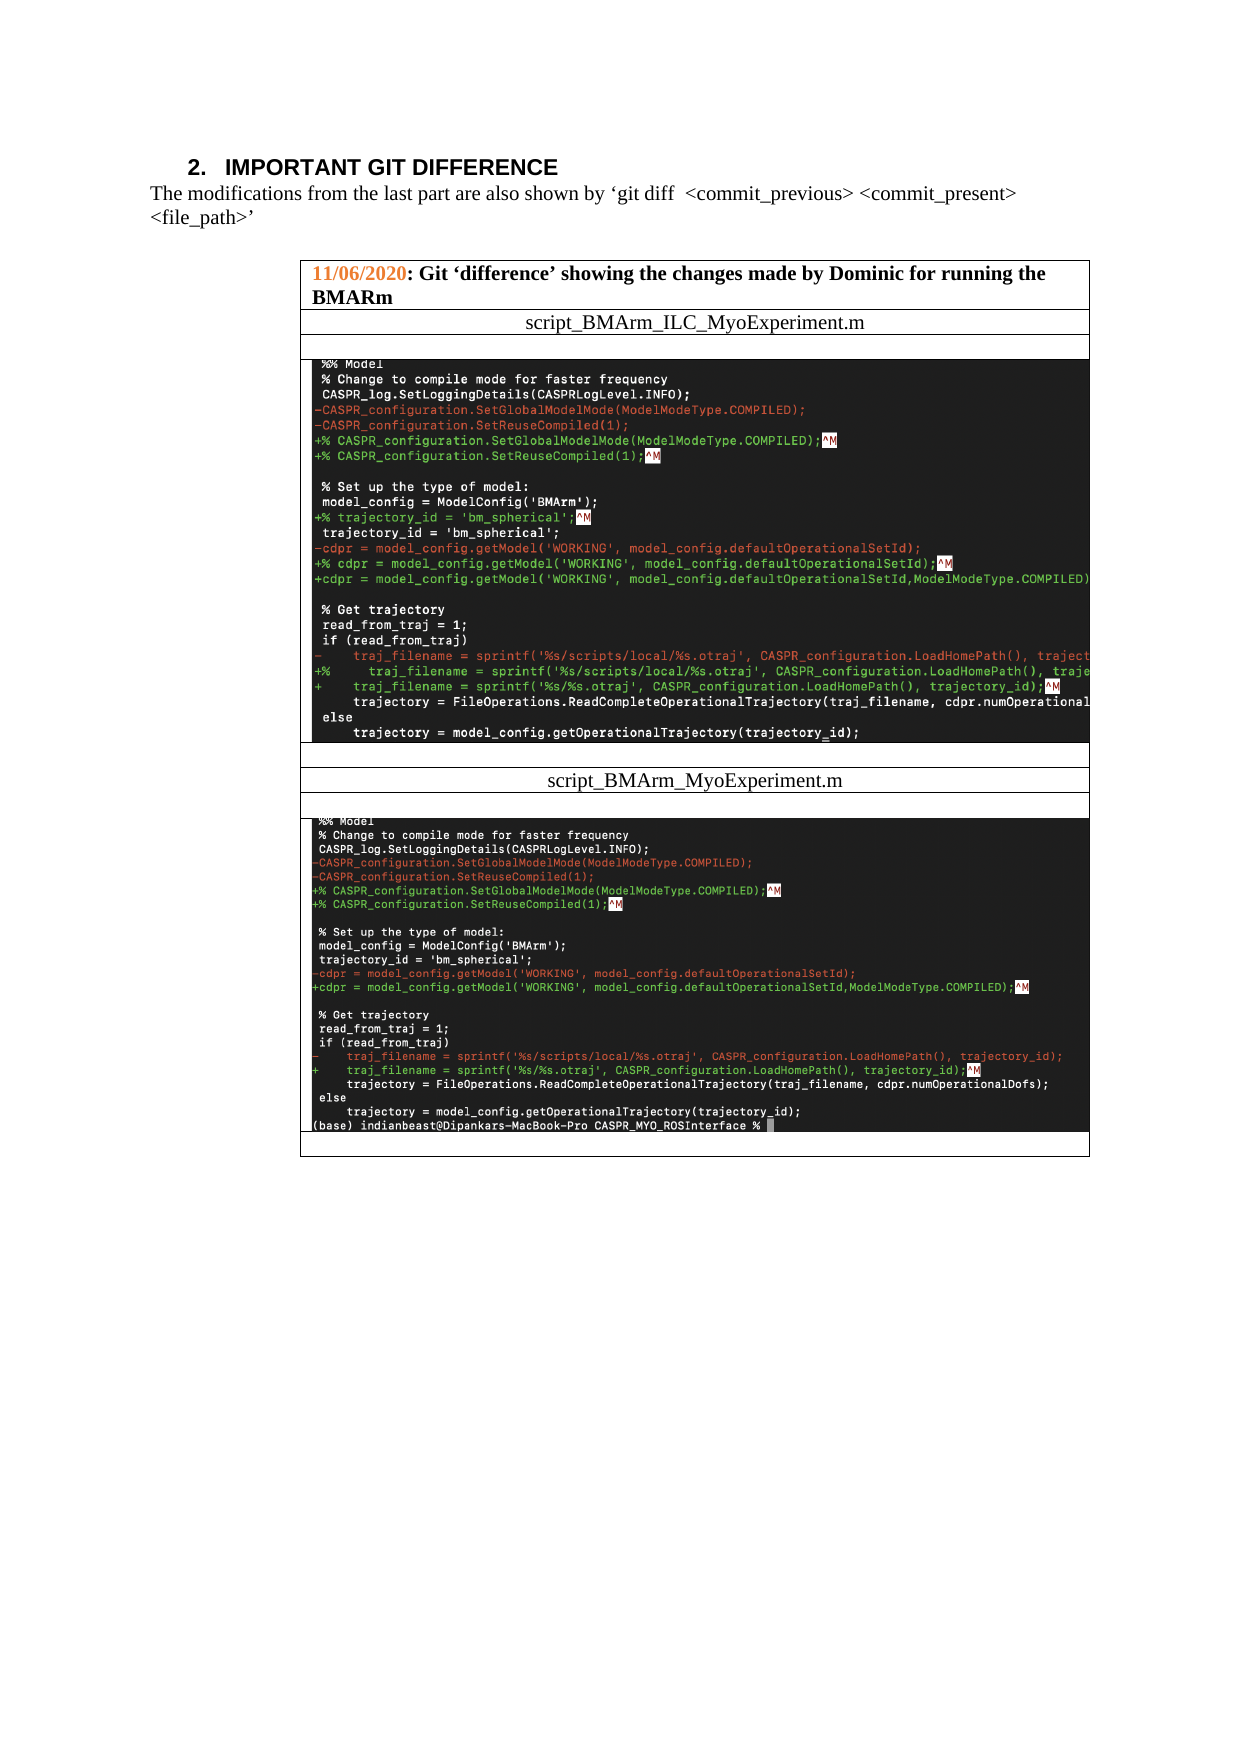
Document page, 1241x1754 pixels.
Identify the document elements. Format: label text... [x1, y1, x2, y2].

table_cell [301, 793, 1089, 817]
table_cell [301, 335, 1089, 359]
picture [311, 818, 1090, 1132]
table_header 11/06/2020: Git ‘difference’ showing the changes made by Dominic for running the BMARm [301, 261, 1089, 309]
text The modifications from the last part are also shown by ‘git diff <commit_previous> <commit_present> <file_path>’ [150, 181, 1090, 229]
table_cell script_BMArm_MyoExperiment.m [301, 768, 1089, 792]
subtitle IMPORTANT GIT DIFFERENCE [187, 154, 1090, 181]
table_cell [301, 819, 311, 1131]
table_cell [301, 1132, 1089, 1156]
table_cell script_BMArm_ILC_MyoExperiment.m [301, 310, 1089, 334]
table_cell [301, 360, 311, 742]
picture [311, 360, 1090, 742]
table_cell [301, 743, 1089, 767]
